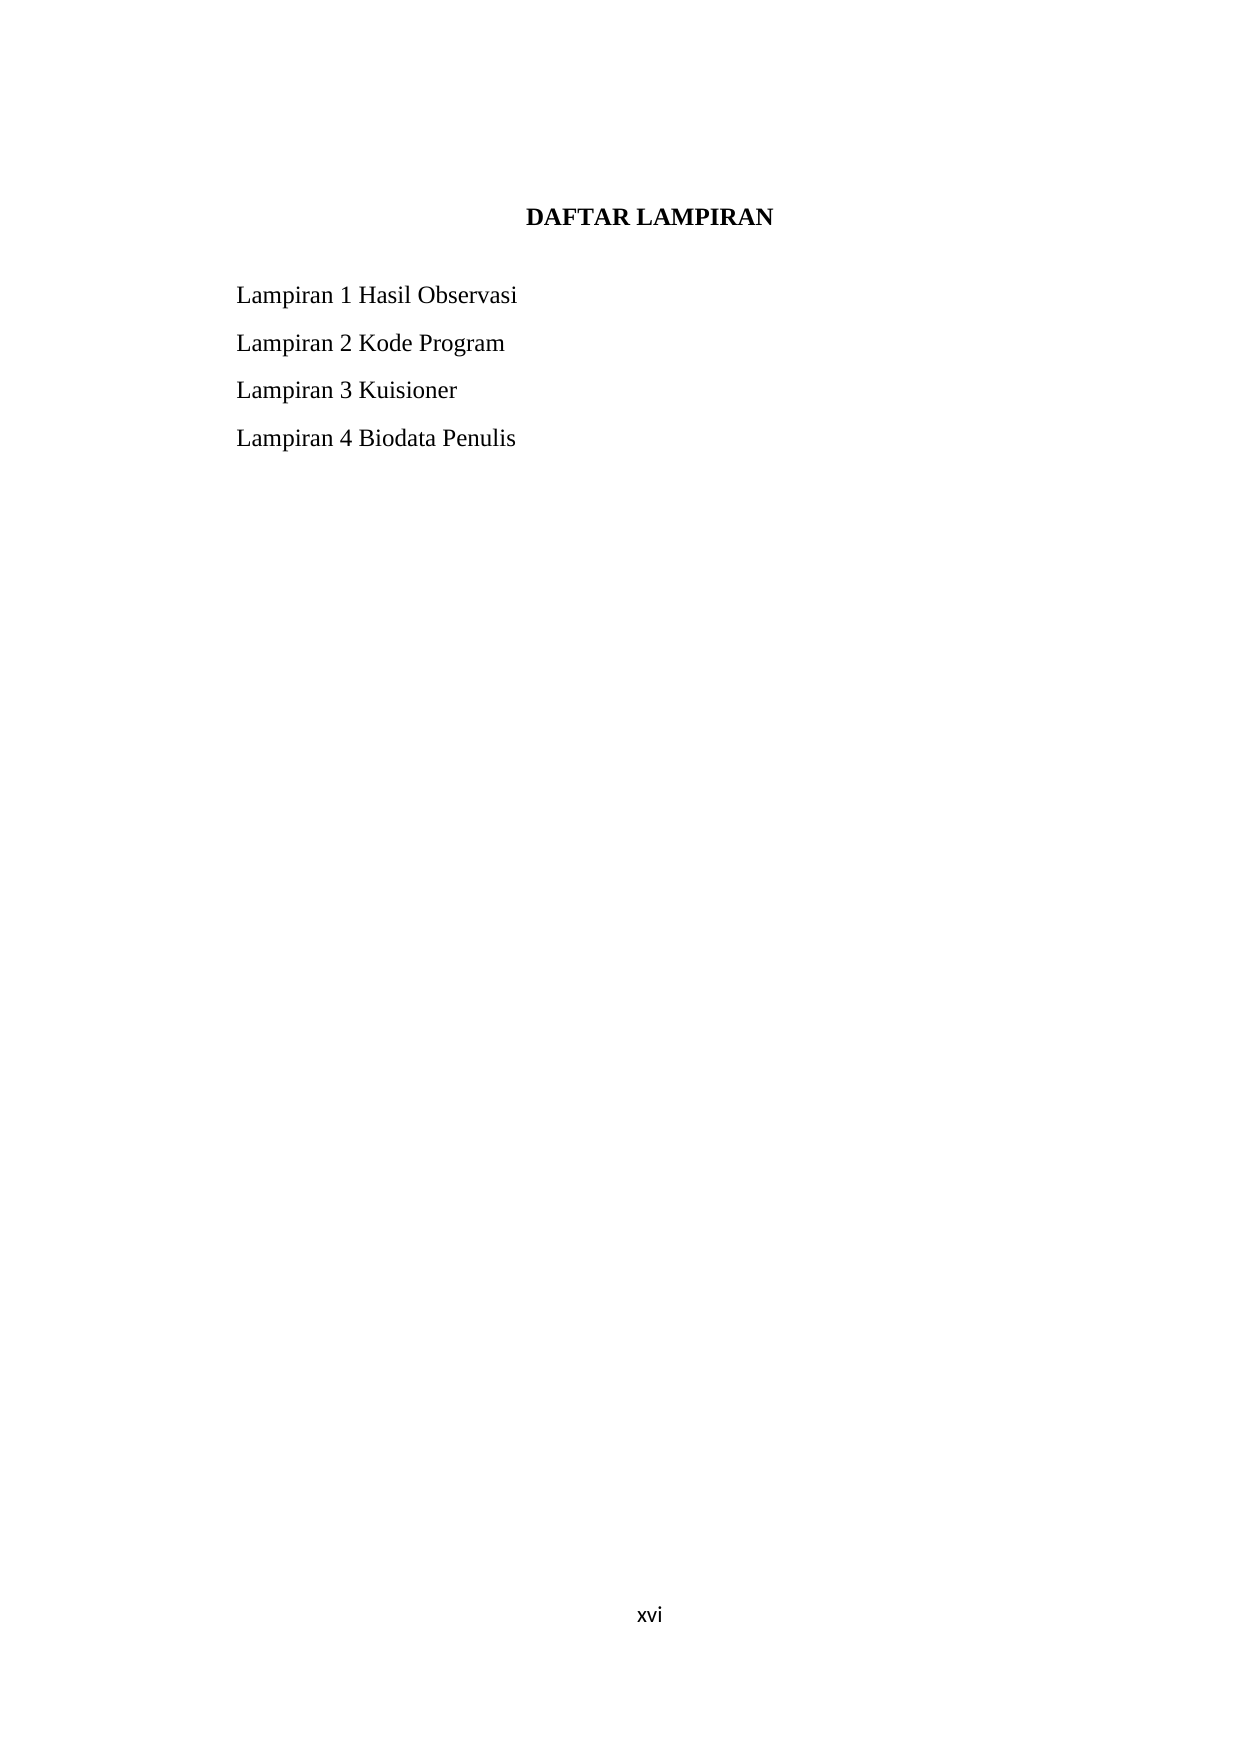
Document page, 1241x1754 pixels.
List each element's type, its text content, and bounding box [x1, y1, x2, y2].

text Lampiran 1 Hasil Observasi [236, 280, 1063, 309]
text Lampiran 4 Biodata Penulis [236, 423, 1063, 452]
subtitle DAFTAR LAMPIRAN [236, 202, 1063, 231]
text Lampiran 2 Kode Program [236, 328, 1063, 357]
text Lampiran 3 Kuisioner [236, 376, 1063, 404]
